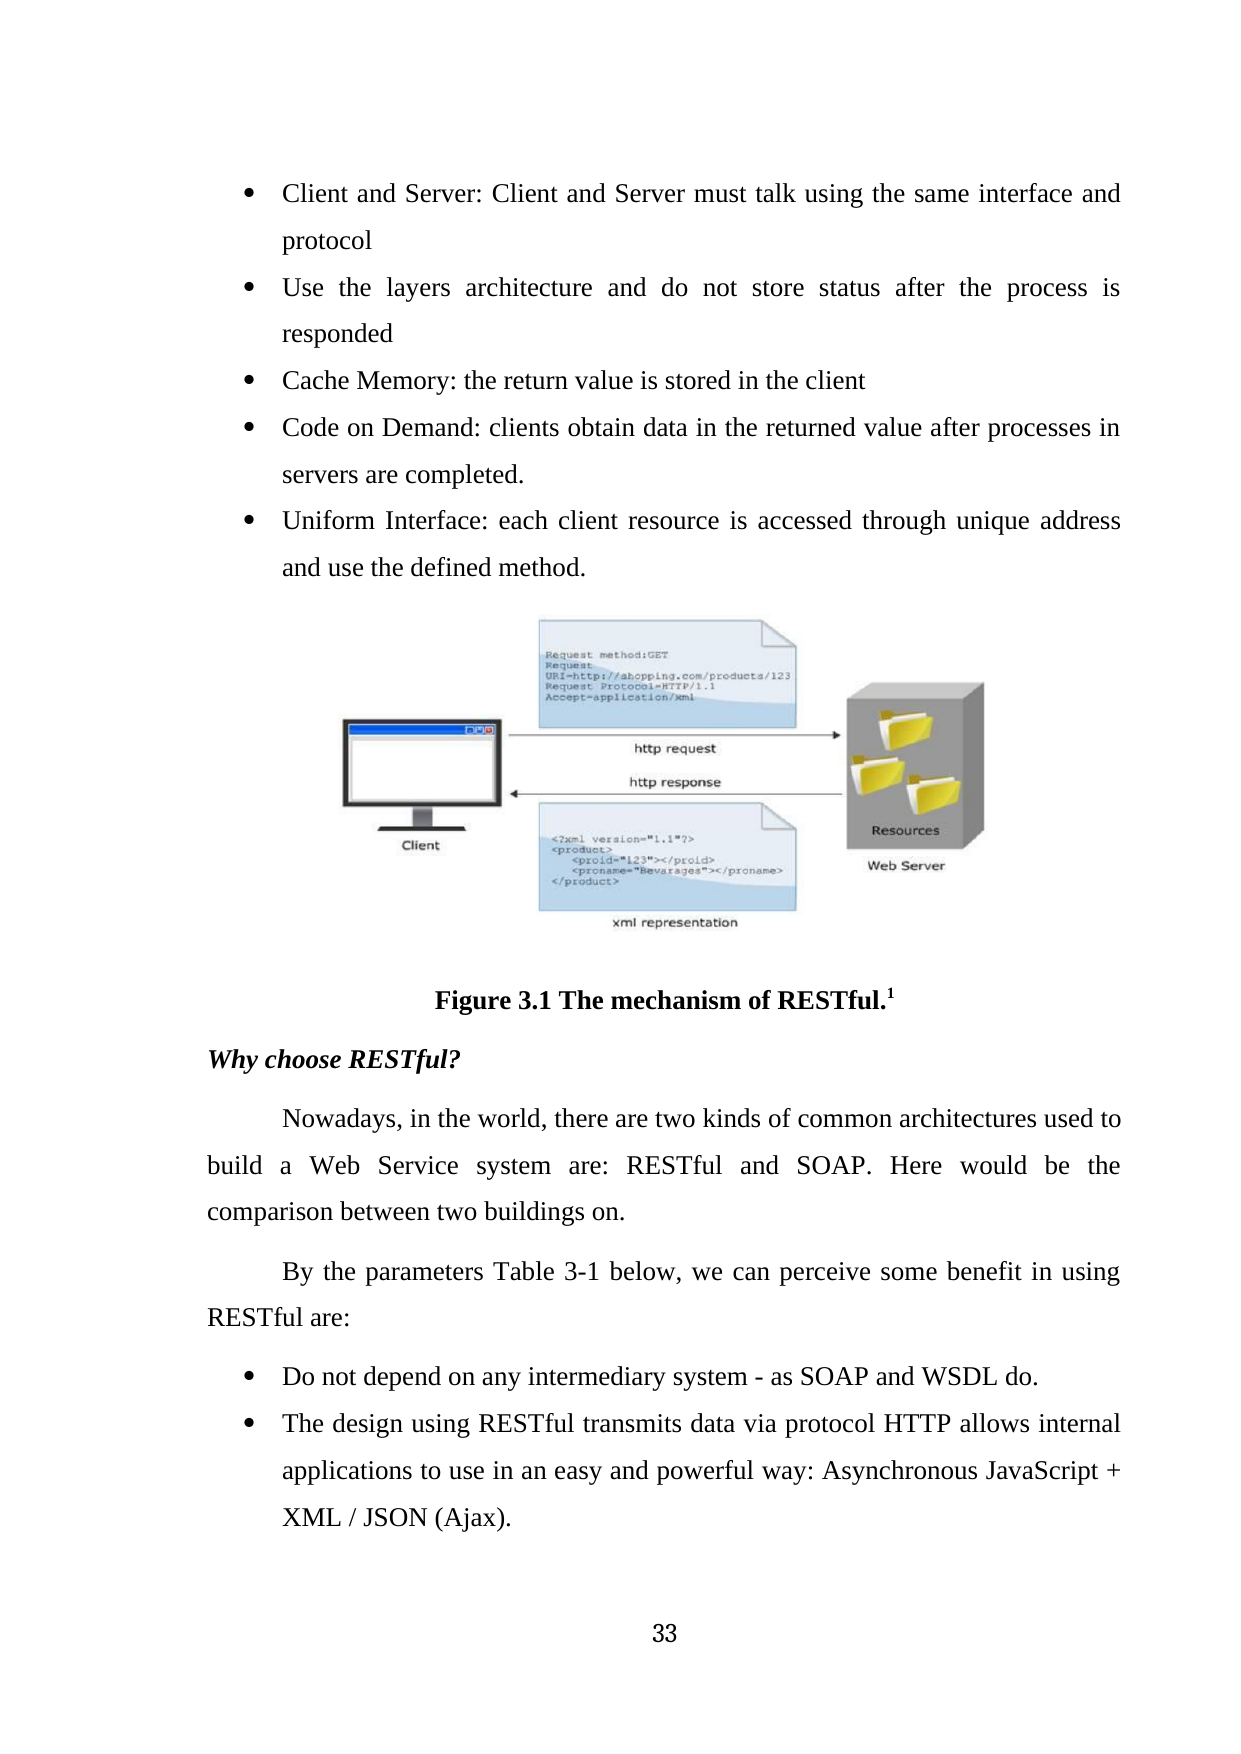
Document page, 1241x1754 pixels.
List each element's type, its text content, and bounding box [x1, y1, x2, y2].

list Client and Server: Client and Server must talk using the same interface and protocol [244, 177, 1122, 255]
list Do not depend on any intermediary system - as SOAP and WSDL do. [244, 1361, 1122, 1392]
text By the parameters Table 3-1 below, we can perceive some benefit in using RESTful are: [207, 1255, 1122, 1332]
text Why choose RESTful? [207, 1043, 1122, 1074]
text Figure 3.1 The mechanism of RESTful.1 [207, 984, 1122, 1015]
list The design using RESTful transmits data via protocol HTTP allows internal applications to use in an easy and powerful way: Asynchronous JavaScript + XML / JSON (Ajax). [244, 1407, 1122, 1532]
list Uniform Interface: each client resource is accessed through unique address and use the defined method. [244, 504, 1122, 582]
list Use the layers architecture and do not store status after the process is responded [244, 271, 1122, 348]
picture [311, 597, 1018, 956]
list Cache Memory: the return value is stored in the client [244, 364, 1122, 395]
list Code on Demand: clients obtain data in the returned value after processes in servers are completed. [244, 411, 1122, 489]
text Nowadays, in the world, there are two kinds of common architectures used to build a Web Service system are: RESTful and SOAP. Here would be the comparison between two buildings on. [207, 1102, 1122, 1227]
